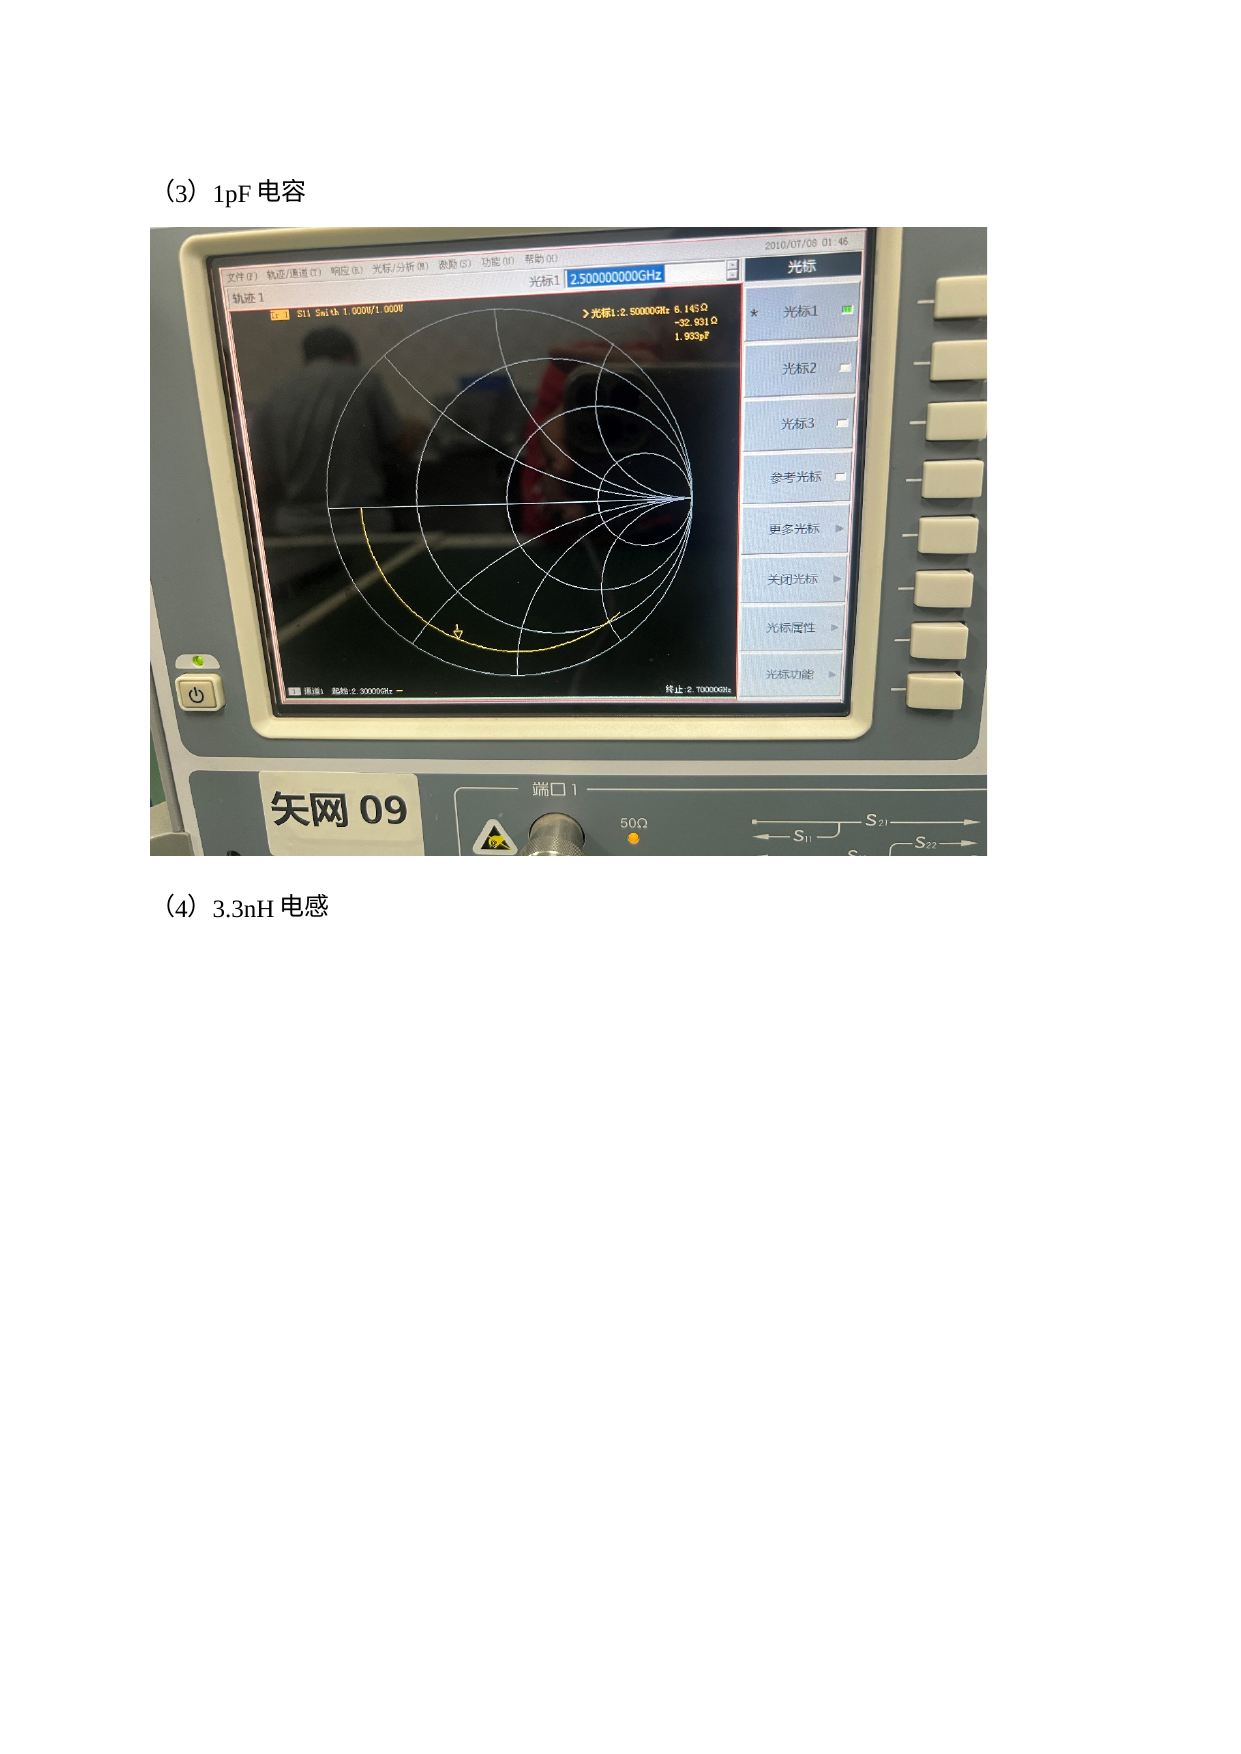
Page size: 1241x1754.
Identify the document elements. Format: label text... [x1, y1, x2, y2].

picture [150, 227, 988, 856]
text （4）3.3nH电感 [150, 877, 1152, 942]
text （3）1pF电容 [150, 162, 1152, 227]
